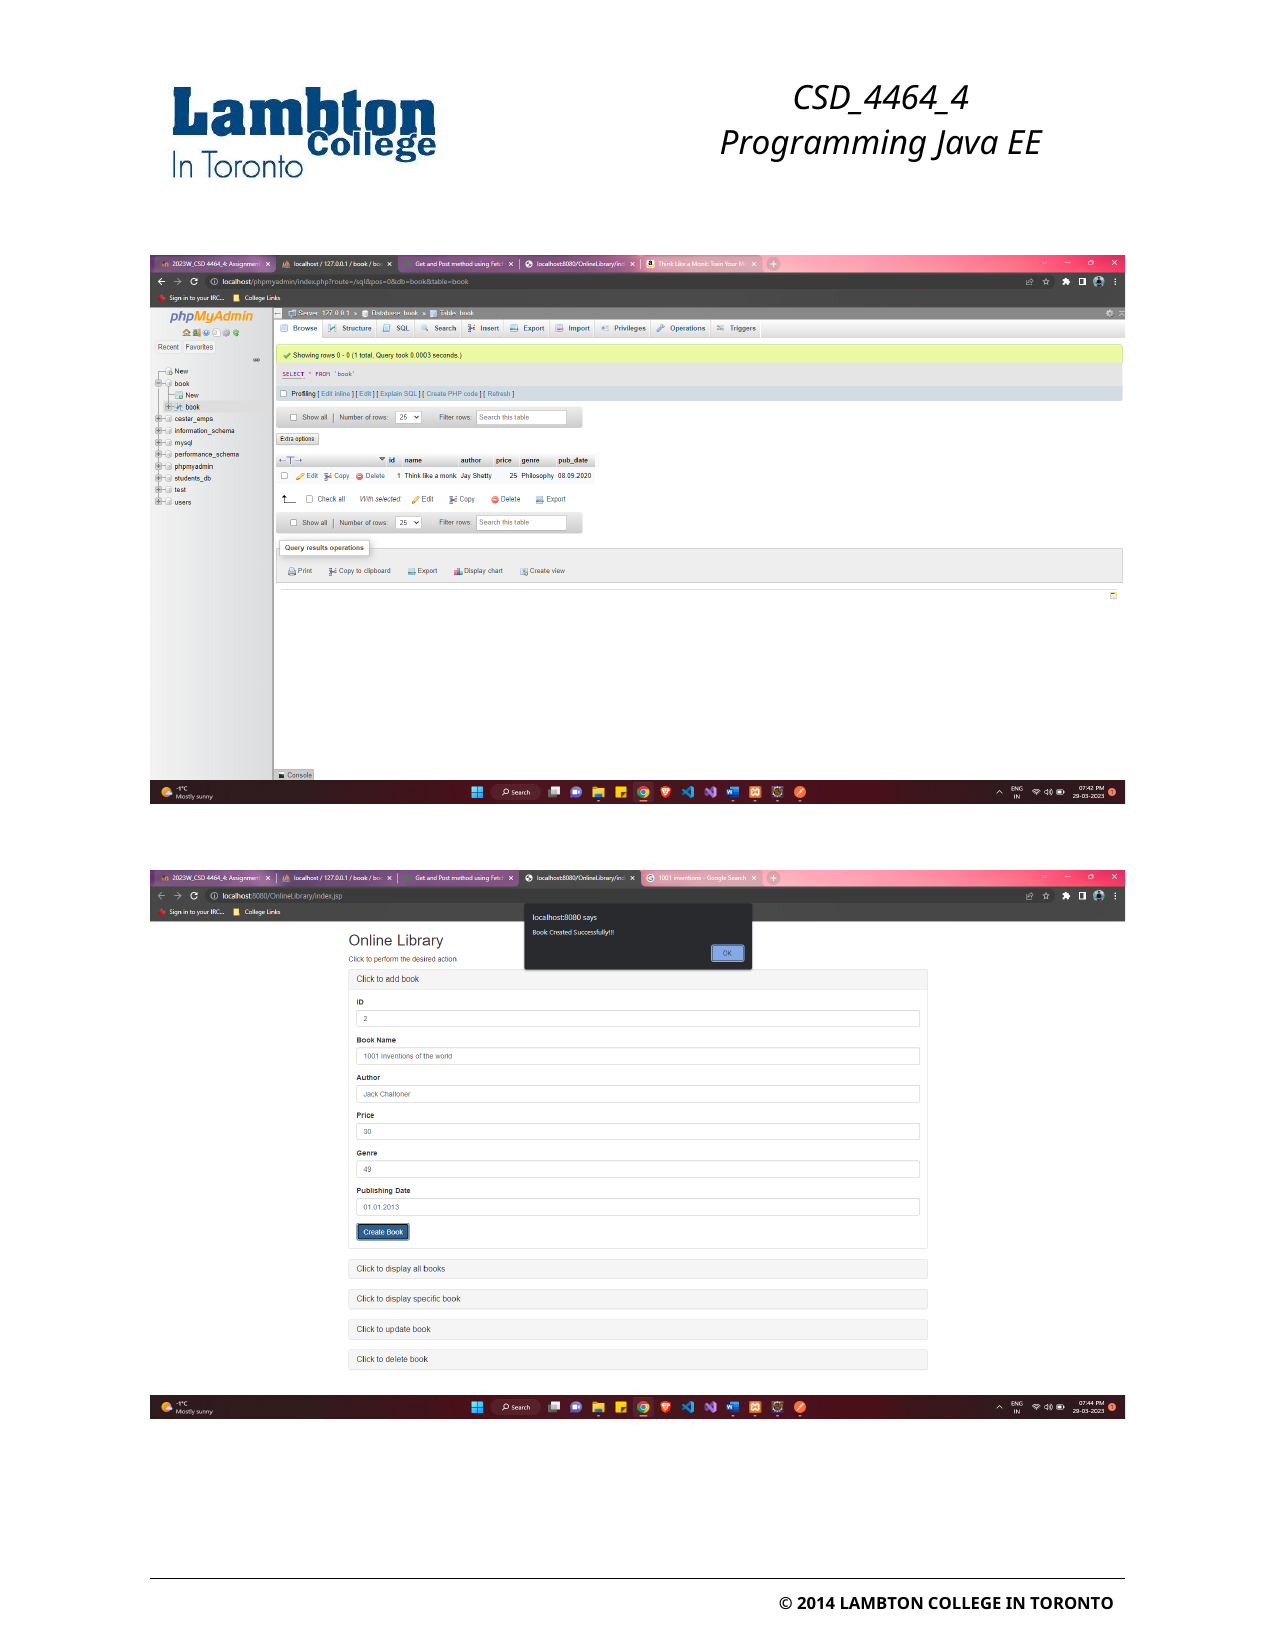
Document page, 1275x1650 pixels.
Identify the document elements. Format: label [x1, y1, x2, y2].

picture [161, 73, 448, 188]
picture [150, 870, 1125, 1419]
picture [150, 255, 1125, 804]
